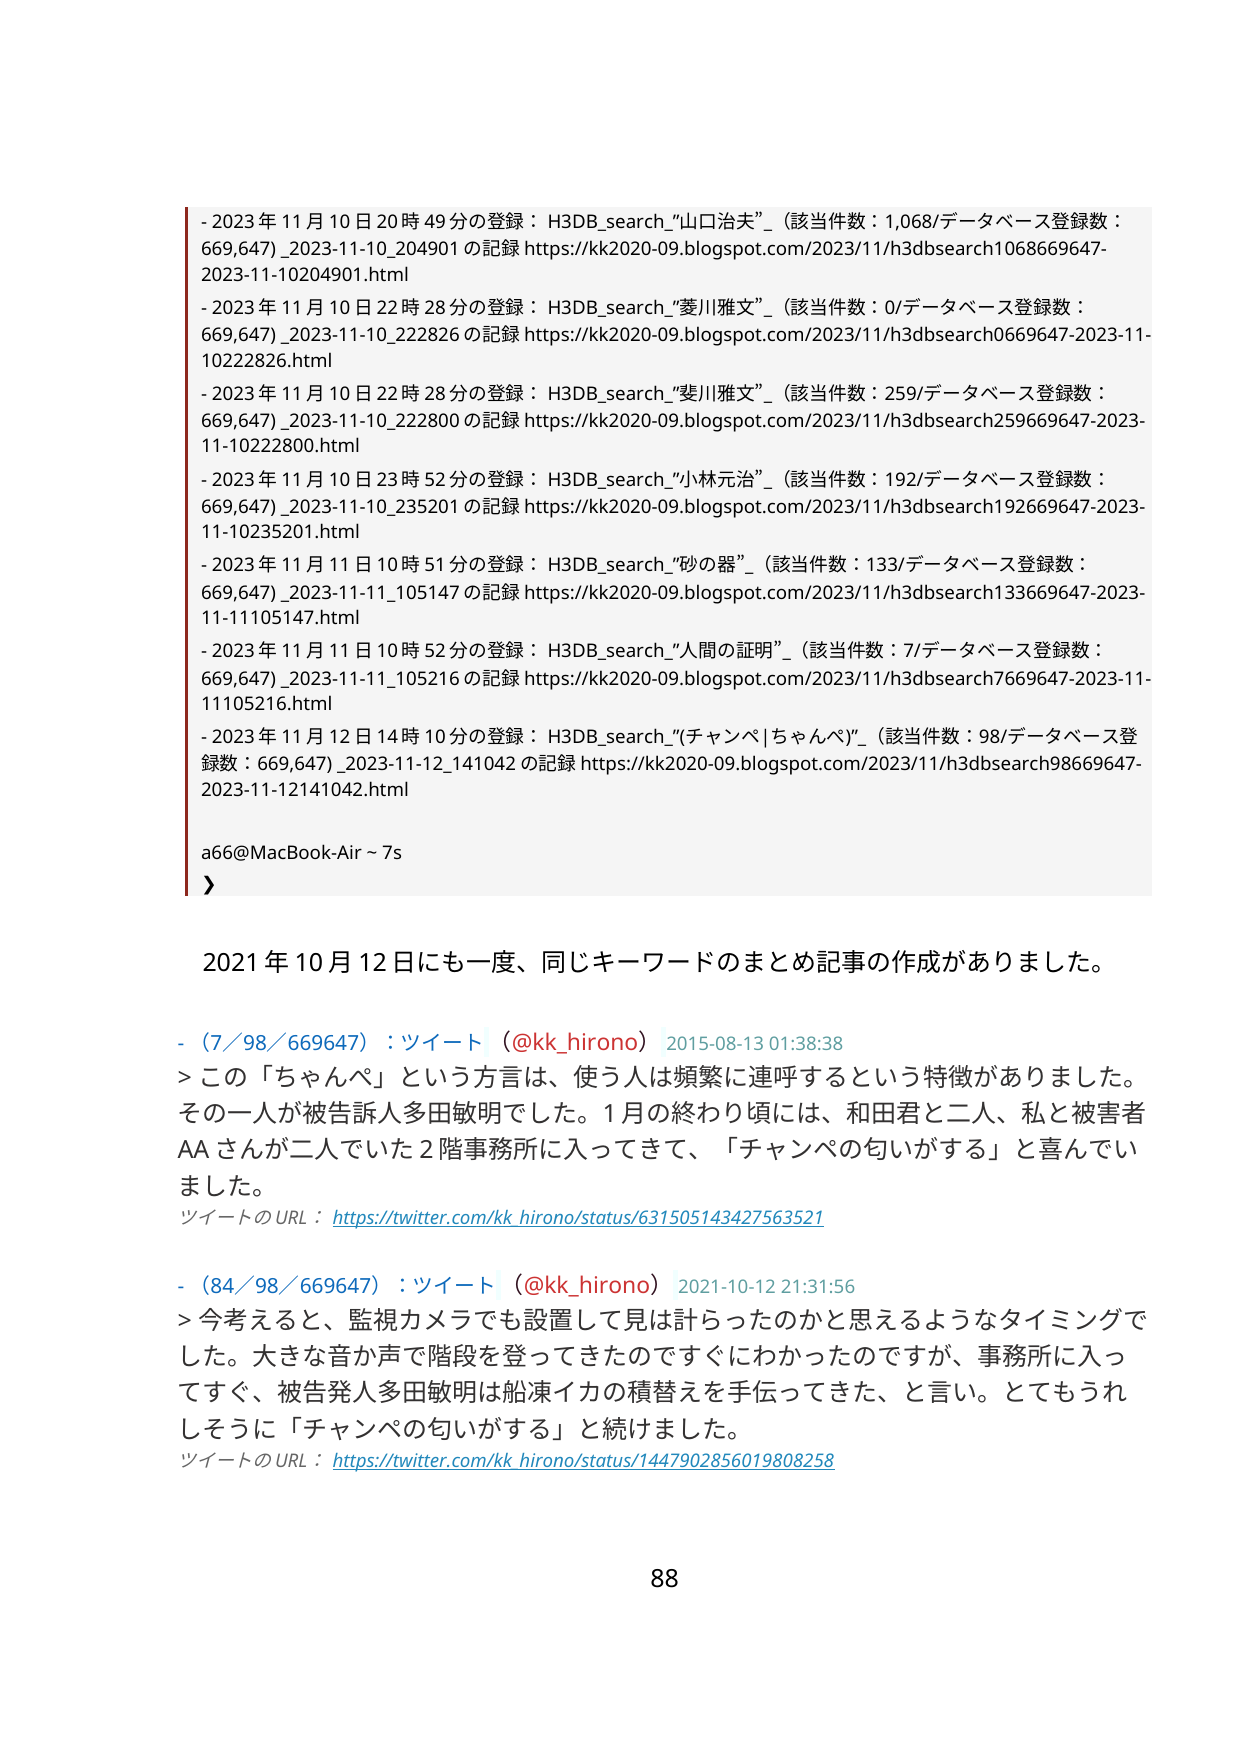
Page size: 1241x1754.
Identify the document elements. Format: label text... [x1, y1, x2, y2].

text - （7／98／669647）：ツイート （@kk_hirono） 2015-08-13 01:38:38 > この「ちゃんぺ」という方言は、使う人は頻繁に連呼するという特徴がありました。その一人が被告訴人多田敏明でした。1月の終わり頃には、和田君と二人、私と被害者AAさんが二人でいた2階事務所に入ってきて、「チャンペの匂いがする」と喜んでいました。 ツイートのURL： https://twitter.com/kk_hirono/status/631505143427563521 [177, 1024, 1152, 1230]
text - 2023年11月12日14時10分の登録： H3DB_search_”(チャンペ|ちゃんぺ)”_（該当件数：98/データベース登録数：669,647) _2023-11-12_141042の記録 https://kk2020-09.blogspot.com/2023/11/h3dbsearch98669647-2023-11-12141042.html [188, 722, 1152, 802]
text - （84／98／669647）：ツイート （@kk_hirono） 2021-10-12 21:31:56 > 今考えると、監視カメラでも設置して見は計らったのかと思えるようなタイミングでした。大きな音か声で階段を登ってきたのですぐにわかったのですが、事務所に入ってすぐ、被告発人多田敏明は船凍イカの積替えを手伝ってきた、と言い。とてもうれしそうに「チャンペの匂いがする」と続けました。 ツイートのURL： https://twitter.com/kk_hirono/status/1447902856019808258 [177, 1267, 1152, 1473]
text a66@MacBook-Air ~ 7s [188, 839, 1152, 864]
text - 2023年11月10日20時49分の登録： H3DB_search_”山口治夫”_（該当件数：1,068/データベース登録数：669,647) _2023-11-10_204901の記録 https://kk2020-09.blogspot.com/2023/11/h3dbsearch1068669647-2023-11-10204901.html [188, 207, 1152, 287]
text - 2023年11月10日22時28分の登録： H3DB_search_”斐川雅文”_（該当件数：259/データベース登録数：669,647) _2023-11-10_222800の記録 https://kk2020-09.blogspot.com/2023/11/h3dbsearch259669647-2023-11-10222800.html [188, 378, 1152, 458]
text - 2023年11月10日23時52分の登録： H3DB_search_”小林元治”_（該当件数：192/データベース登録数：669,647) _2023-11-10_235201の記録 https://kk2020-09.blogspot.com/2023/11/h3dbsearch192669647-2023-11-10235201.html [188, 464, 1152, 544]
text ❯ [188, 871, 1152, 896]
text - 2023年11月11日10時51分の登録： H3DB_search_”砂の器”_（該当件数：133/データベース登録数：669,647) _2023-11-11_105147の記録 https://kk2020-09.blogspot.com/2023/11/h3dbsearch133669647-2023-11-11105147.html [188, 550, 1152, 630]
text - 2023年11月11日10時52分の登録： H3DB_search_”人間の証明”_（該当件数：7/データベース登録数：669,647) _2023-11-11_105216の記録 https://kk2020-09.blogspot.com/2023/11/h3dbsearch7669647-2023-11-11105216.html [188, 636, 1152, 716]
text - 2023年11月10日22時28分の登録： H3DB_search_”菱川雅文”_（該当件数：0/データベース登録数：669,647) _2023-11-10_222826の記録 https://kk2020-09.blogspot.com/2023/11/h3dbsearch0669647-2023-11-10222826.html [188, 293, 1152, 372]
text 2021年10月12日にも一度、同じキーワードのまとめ記事の作成がありました。 [177, 942, 1152, 978]
